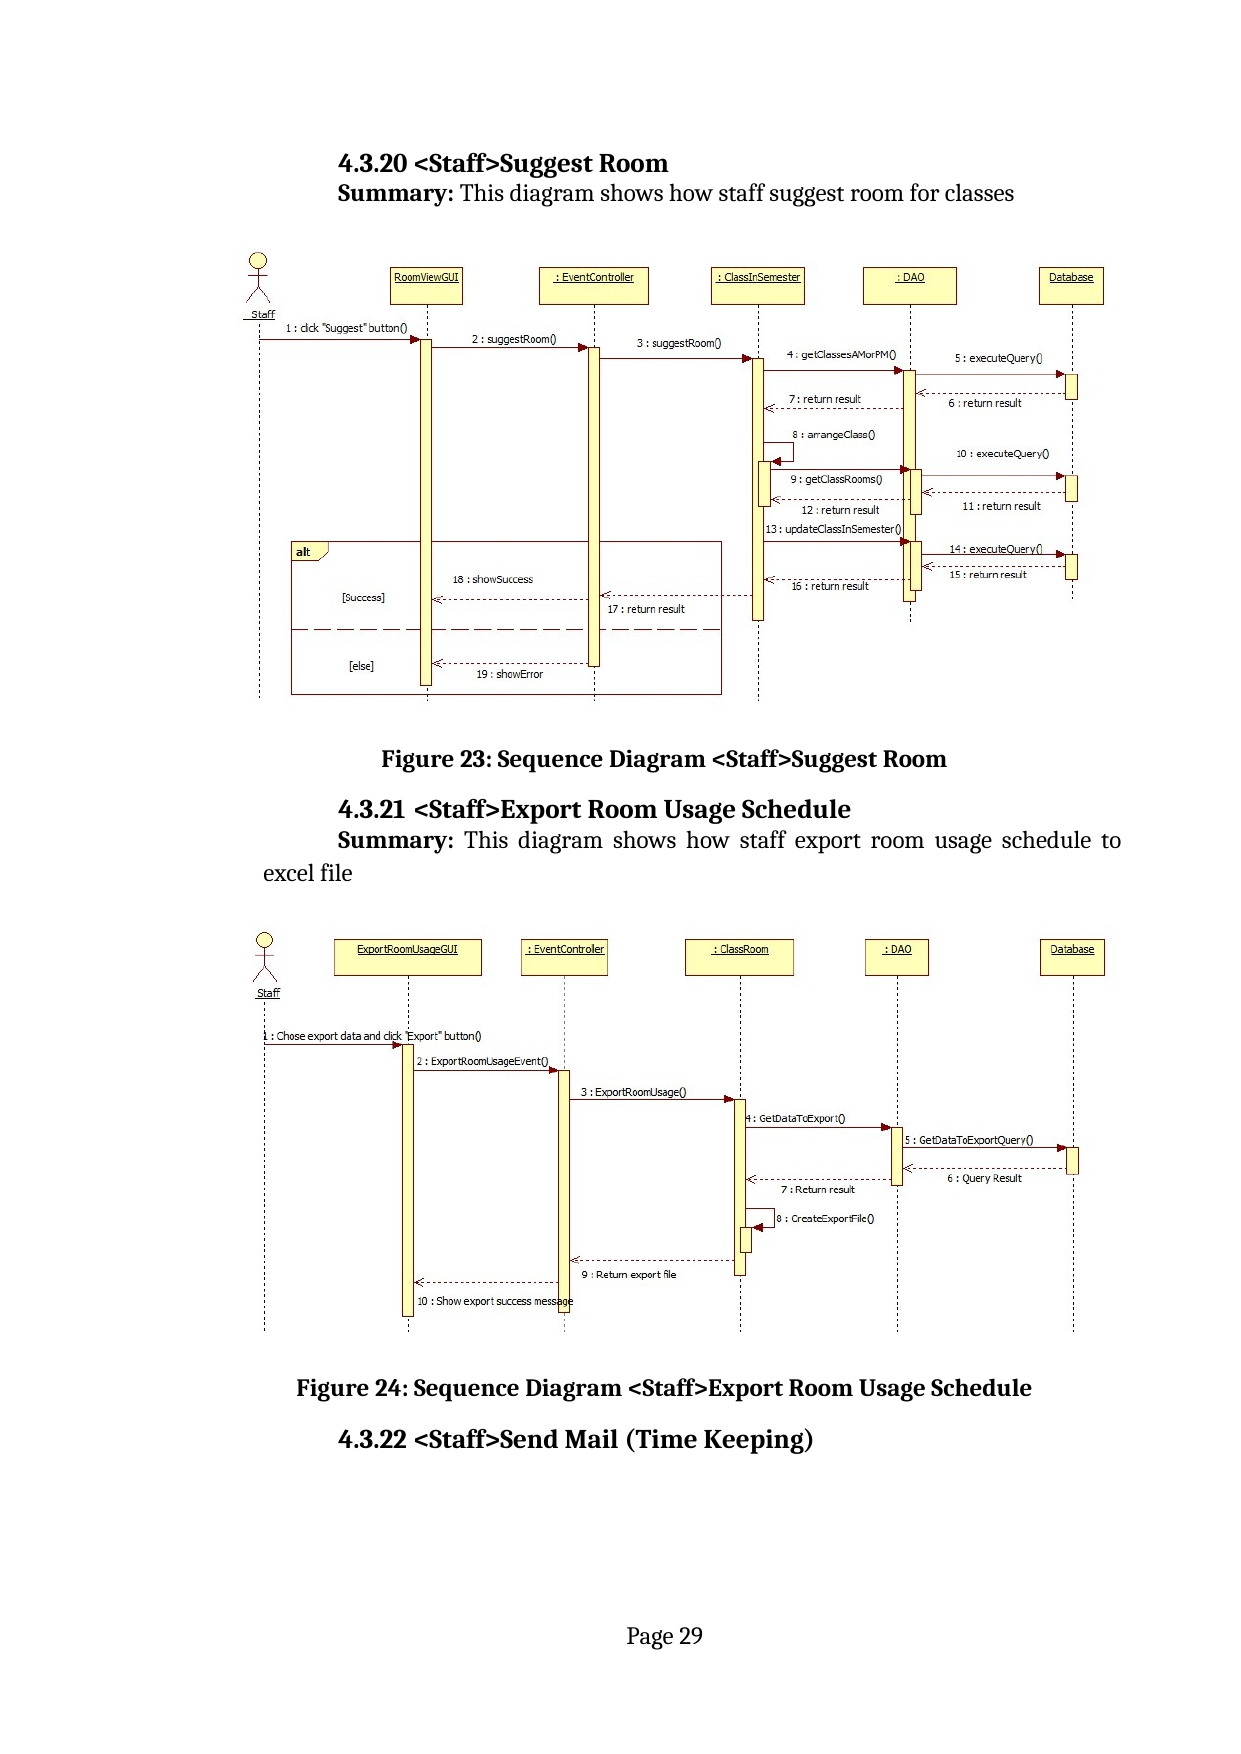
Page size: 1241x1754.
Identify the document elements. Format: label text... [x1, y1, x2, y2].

subtitle <Staff>Send Mail (Time Keeping) [338, 1424, 1122, 1455]
picture [206, 232, 1123, 720]
picture [206, 912, 1123, 1350]
text Summary: This diagram shows how staff suggest room for classes [263, 179, 1122, 208]
subtitle <Staff>Export Room Usage Schedule [338, 794, 1122, 826]
subtitle <Staff>Suggest Room [338, 148, 1122, 179]
text Summary: This diagram shows how staff export room usage schedule to excel file [263, 826, 1122, 887]
